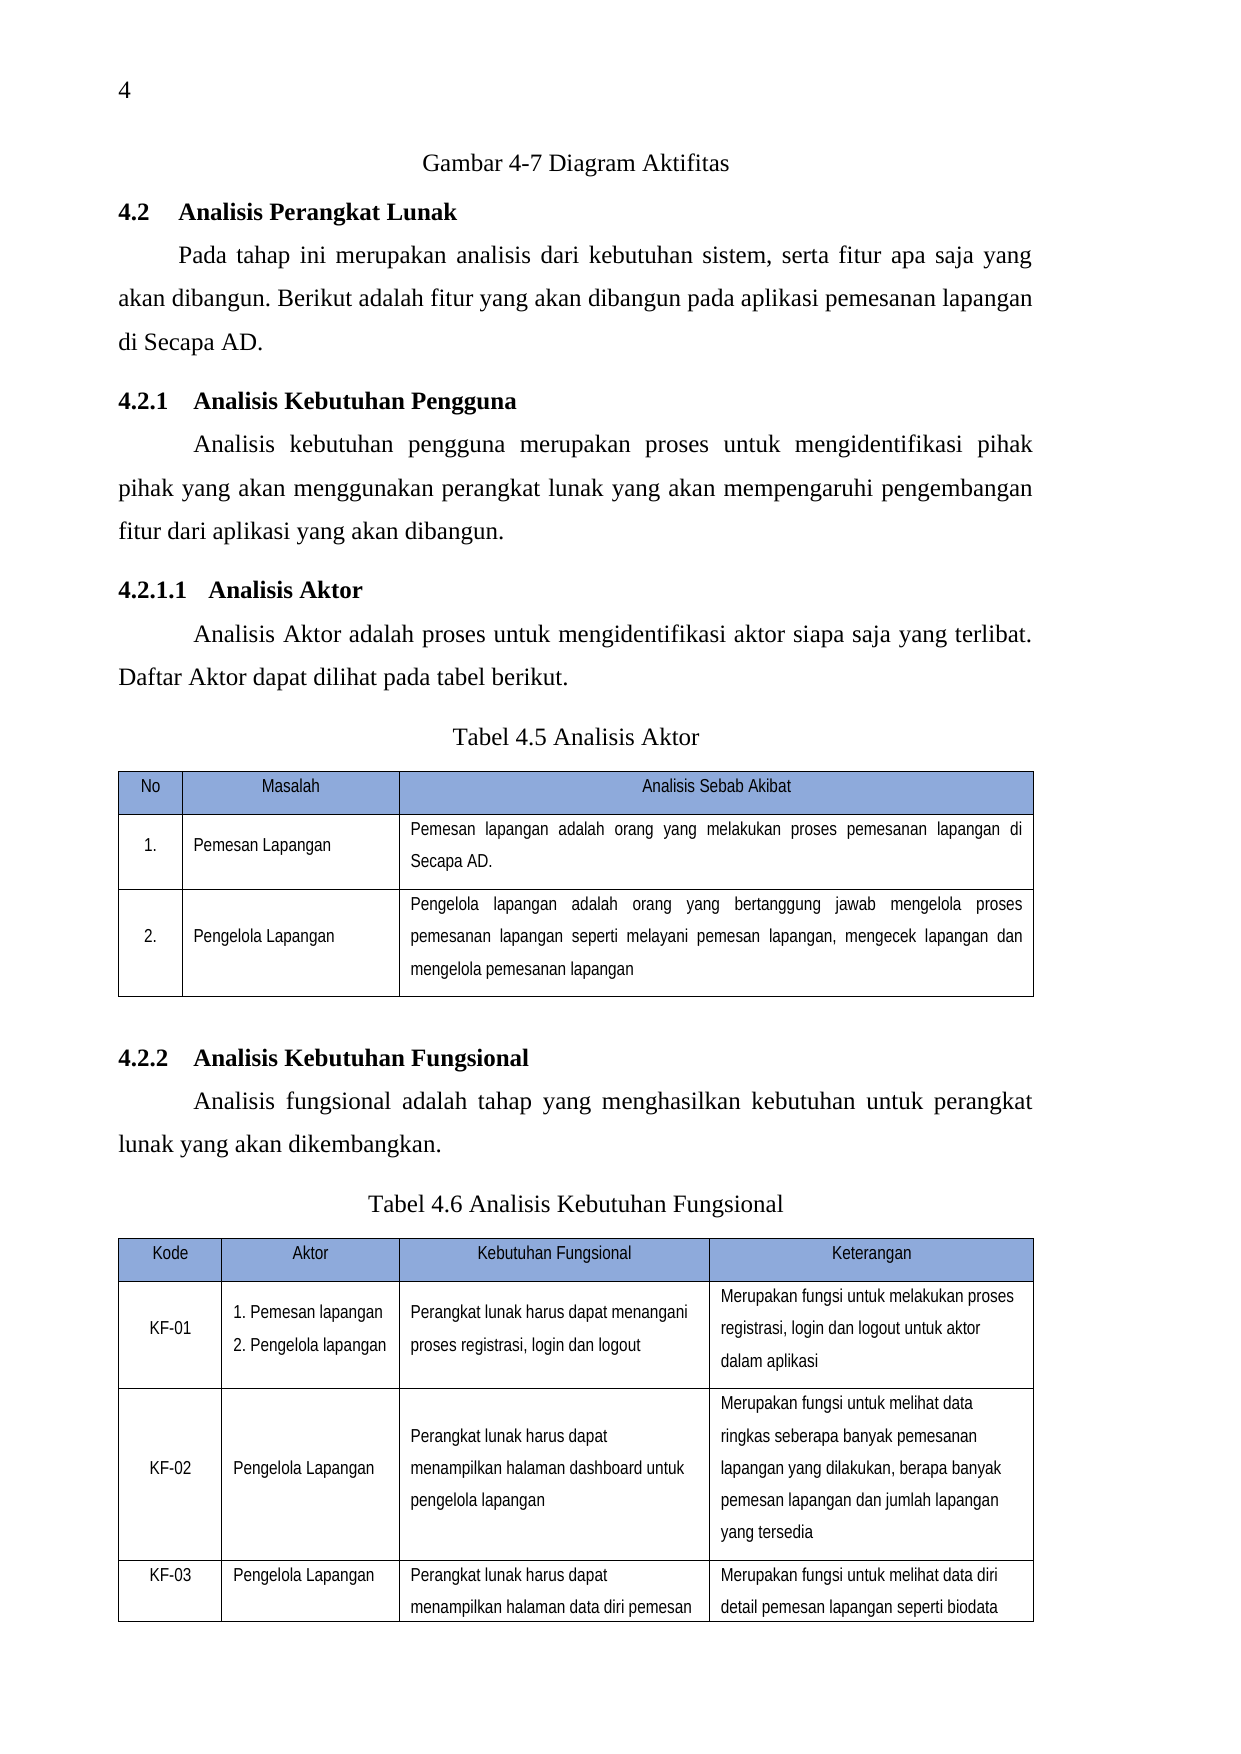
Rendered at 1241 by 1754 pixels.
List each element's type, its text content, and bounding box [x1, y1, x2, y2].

table_header Masalah [183, 772, 399, 814]
table_cell Pengelola Lapangan [222, 1561, 399, 1621]
subtitle Analisis Kebutuhan Pengguna [118, 386, 1033, 415]
table_cell Perangkat lunak harus dapat menampilkan halaman dashboard untuk pengelola lapangan [400, 1389, 709, 1560]
table_cell KF-02 [119, 1389, 221, 1560]
table_cell Perangkat lunak harus dapat menangani proses registrasi, login dan logout [400, 1282, 709, 1388]
table_cell 1. [119, 815, 182, 889]
table_header No [119, 772, 182, 814]
table_header Analisis Sebab Akibat [400, 772, 1033, 814]
table_cell KF-03 [119, 1561, 221, 1621]
table_cell Pengelola lapangan adalah orang yang bertanggung jawab mengelola proses pemesanan lapangan seperti melayani pemesan lapangan, mengecek lapangan dan mengelola pemesanan lapangan [400, 890, 1033, 996]
table_cell Merupakan fungsi untuk melihat data ringkas seberapa banyak pemesanan lapangan yang dilakukan, berapa banyak pemesan lapangan dan jumlah lapangan yang tersedia [710, 1389, 1033, 1560]
subtitle Analisis Aktor [118, 576, 1033, 604]
text Analisis fungsional adalah tahap yang menghasilkan kebutuhan untuk perangkat lunak yang akan dikembangkan. [118, 1086, 1033, 1158]
text Pada tahap ini merupakan analisis dari kebutuhan sistem, serta fitur apa saja yang akan dibangun. Berikut adalah fitur yang akan dibangun pada aplikasi pemesanan lapangan di Secapa AD. [118, 240, 1033, 355]
text Analisis kebutuhan pengguna merupakan proses untuk mengidentifikasi pihak pihak yang akan menggunakan perangkat lunak yang akan mempengaruhi pengembangan fitur dari aplikasi yang akan dibangun. [118, 429, 1033, 544]
table_cell Merupakan fungsi untuk melihat data diri detail pemesan lapangan seperti biodata pemesan lapangan [710, 1561, 1033, 1621]
subtitle Analisis Kebutuhan Fungsional [118, 1043, 1033, 1071]
table_header Kebutuhan Fungsional [400, 1239, 709, 1281]
table_cell Perangkat lunak harus dapat menampilkan halaman data diri pemesan lapangan [400, 1561, 709, 1621]
table_cell Pengelola Lapangan [222, 1389, 399, 1560]
table_cell Pengelola Lapangan [183, 890, 399, 996]
table_cell 1. Pemesan lapangan 2. Pengelola lapangan [222, 1282, 399, 1388]
table_cell Pemesan lapangan adalah orang yang melakukan proses pemesanan lapangan di Secapa AD. [400, 815, 1033, 889]
table_cell KF-01 [119, 1282, 221, 1388]
subtitle Analisis Perangkat Lunak [118, 197, 1033, 226]
table_cell Pemesan Lapangan [183, 815, 399, 889]
table_cell 2. [119, 890, 182, 996]
table_header Kode [119, 1239, 221, 1281]
text Analisis Aktor adalah proses untuk mengidentifikasi aktor siapa saja yang terlibat. Daftar Aktor dapat dilihat pada tabel berikut. [118, 619, 1033, 691]
table_cell Merupakan fungsi untuk melakukan proses registrasi, login dan logout untuk aktor dalam aplikasi [710, 1282, 1033, 1388]
table_header Aktor [222, 1239, 399, 1281]
table_header Keterangan [710, 1239, 1033, 1281]
